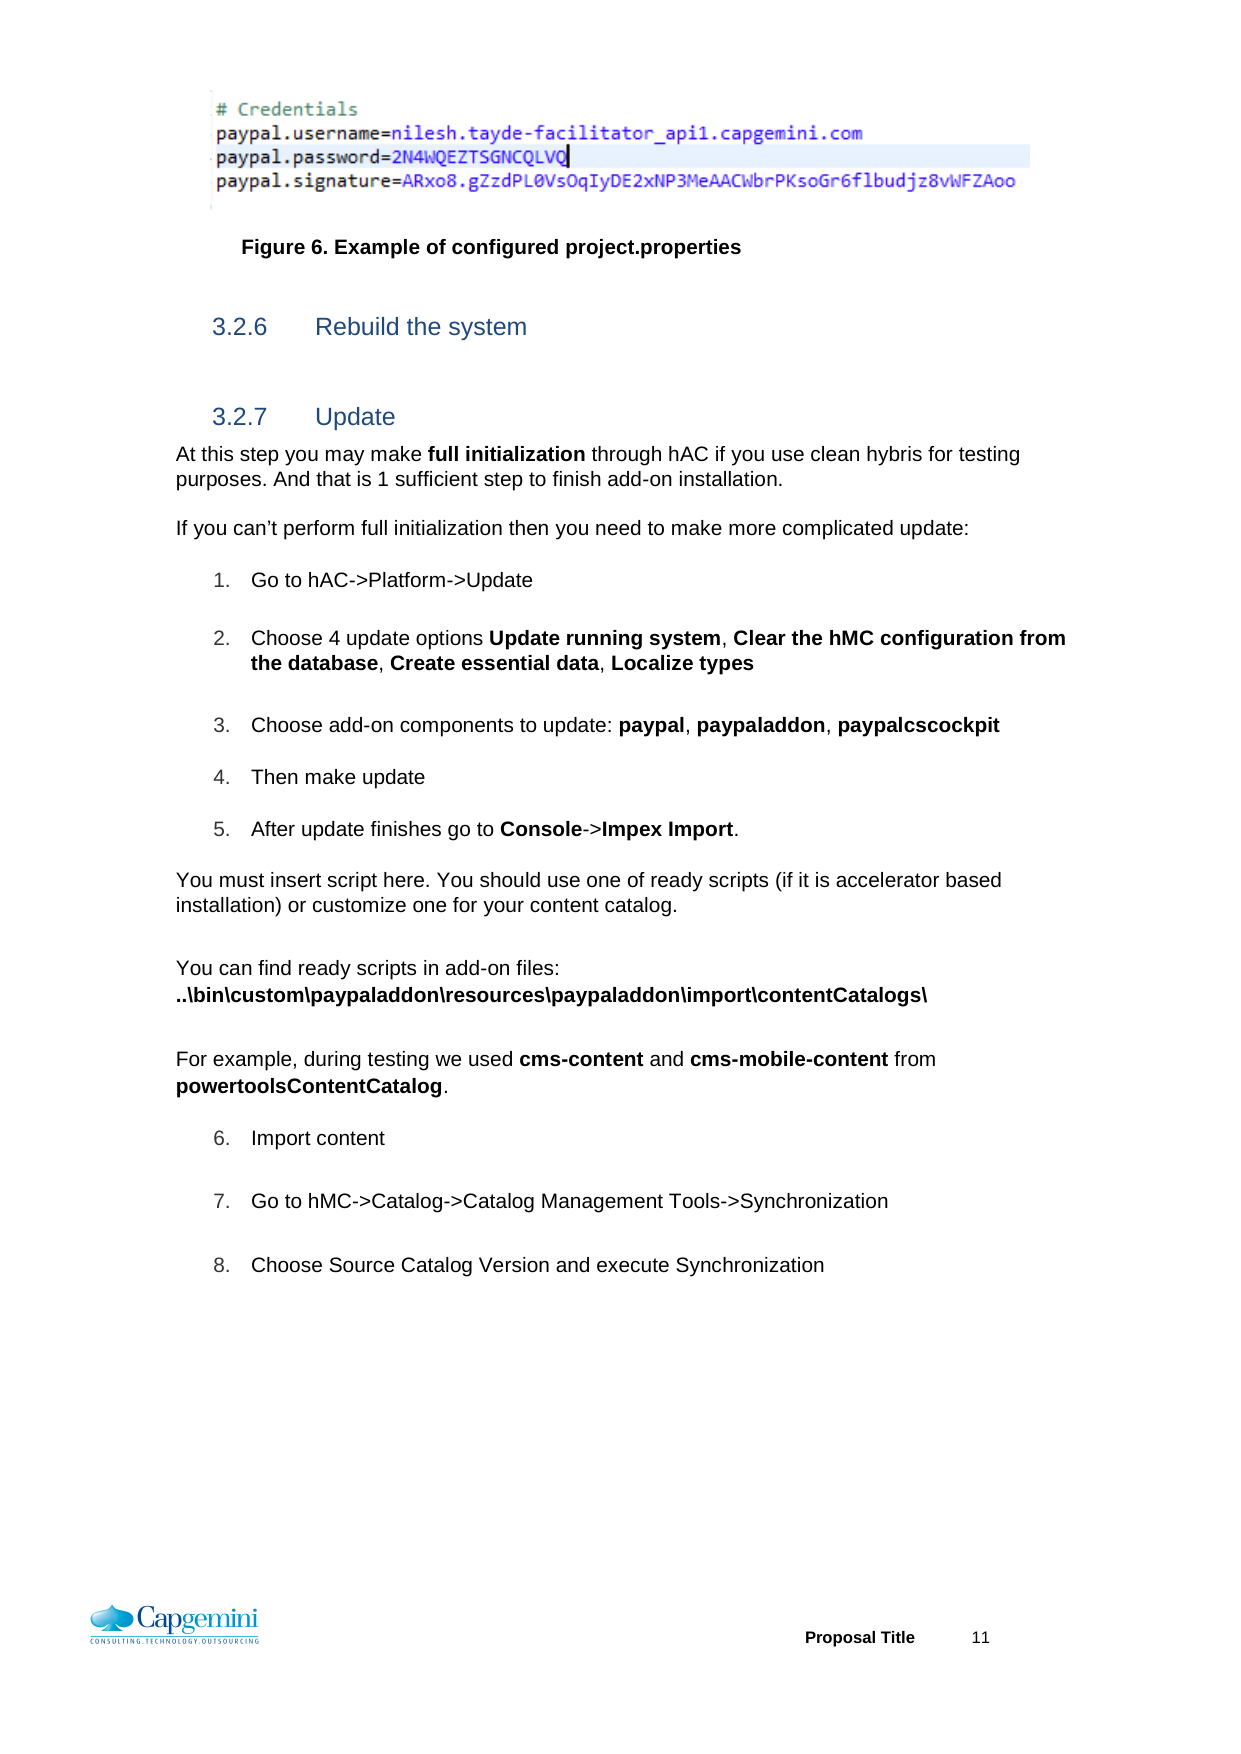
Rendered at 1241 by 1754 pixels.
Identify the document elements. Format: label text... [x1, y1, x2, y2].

text 1. Go to hAC->Platform->Update [213, 568, 1150, 592]
text You can find ready scripts in add-on files: [176, 956, 1150, 979]
text 5. After update finishes go to Console->Impex Import. [213, 817, 1150, 841]
text 2. Choose 4 update options Update running system, Clear the hMC configuration from the database, Create essential data, Localize types [213, 626, 1079, 674]
text At this step you may make full initialization through hAC if you use clean hybris for testing purposes. And that is 1 sufficient step to finish add-on installation. [176, 442, 1091, 491]
text For example, during testing we used cms-content and cms-mobile-content from [176, 1046, 1150, 1070]
text 4. Then make update [213, 764, 1150, 788]
subtitle Update [187, 402, 1150, 431]
text 6. Import content [213, 1126, 1150, 1149]
text Figure 6. Example of configured project.properties [90, 235, 892, 259]
text You must insert script here. You should use one of ready scripts (if it is accelerator based installation) or customize one for your content catalog. [176, 868, 1112, 917]
text powertoolsContentCatalog. [176, 1074, 1150, 1098]
text 3. Choose add-on components to update: paypal, paypaladdon, paypalcscockpit [213, 713, 1150, 737]
text 8. Choose Source Catalog Version and execute Synchronization [213, 1253, 1150, 1277]
text If you can’t perform full initialization then you need to make more complicated update: [176, 516, 1150, 540]
text ..\bin\custom\paypaladdon\resources\paypaladdon\import\contentCatalogs\ [176, 983, 1150, 1007]
text 7. Go to hMC->Catalog->Catalog Management Tools->Synchronization [213, 1189, 1150, 1213]
picture [90, 1604, 259, 1644]
subtitle Rebuild the system [187, 312, 1150, 341]
picture [210, 90, 1030, 211]
